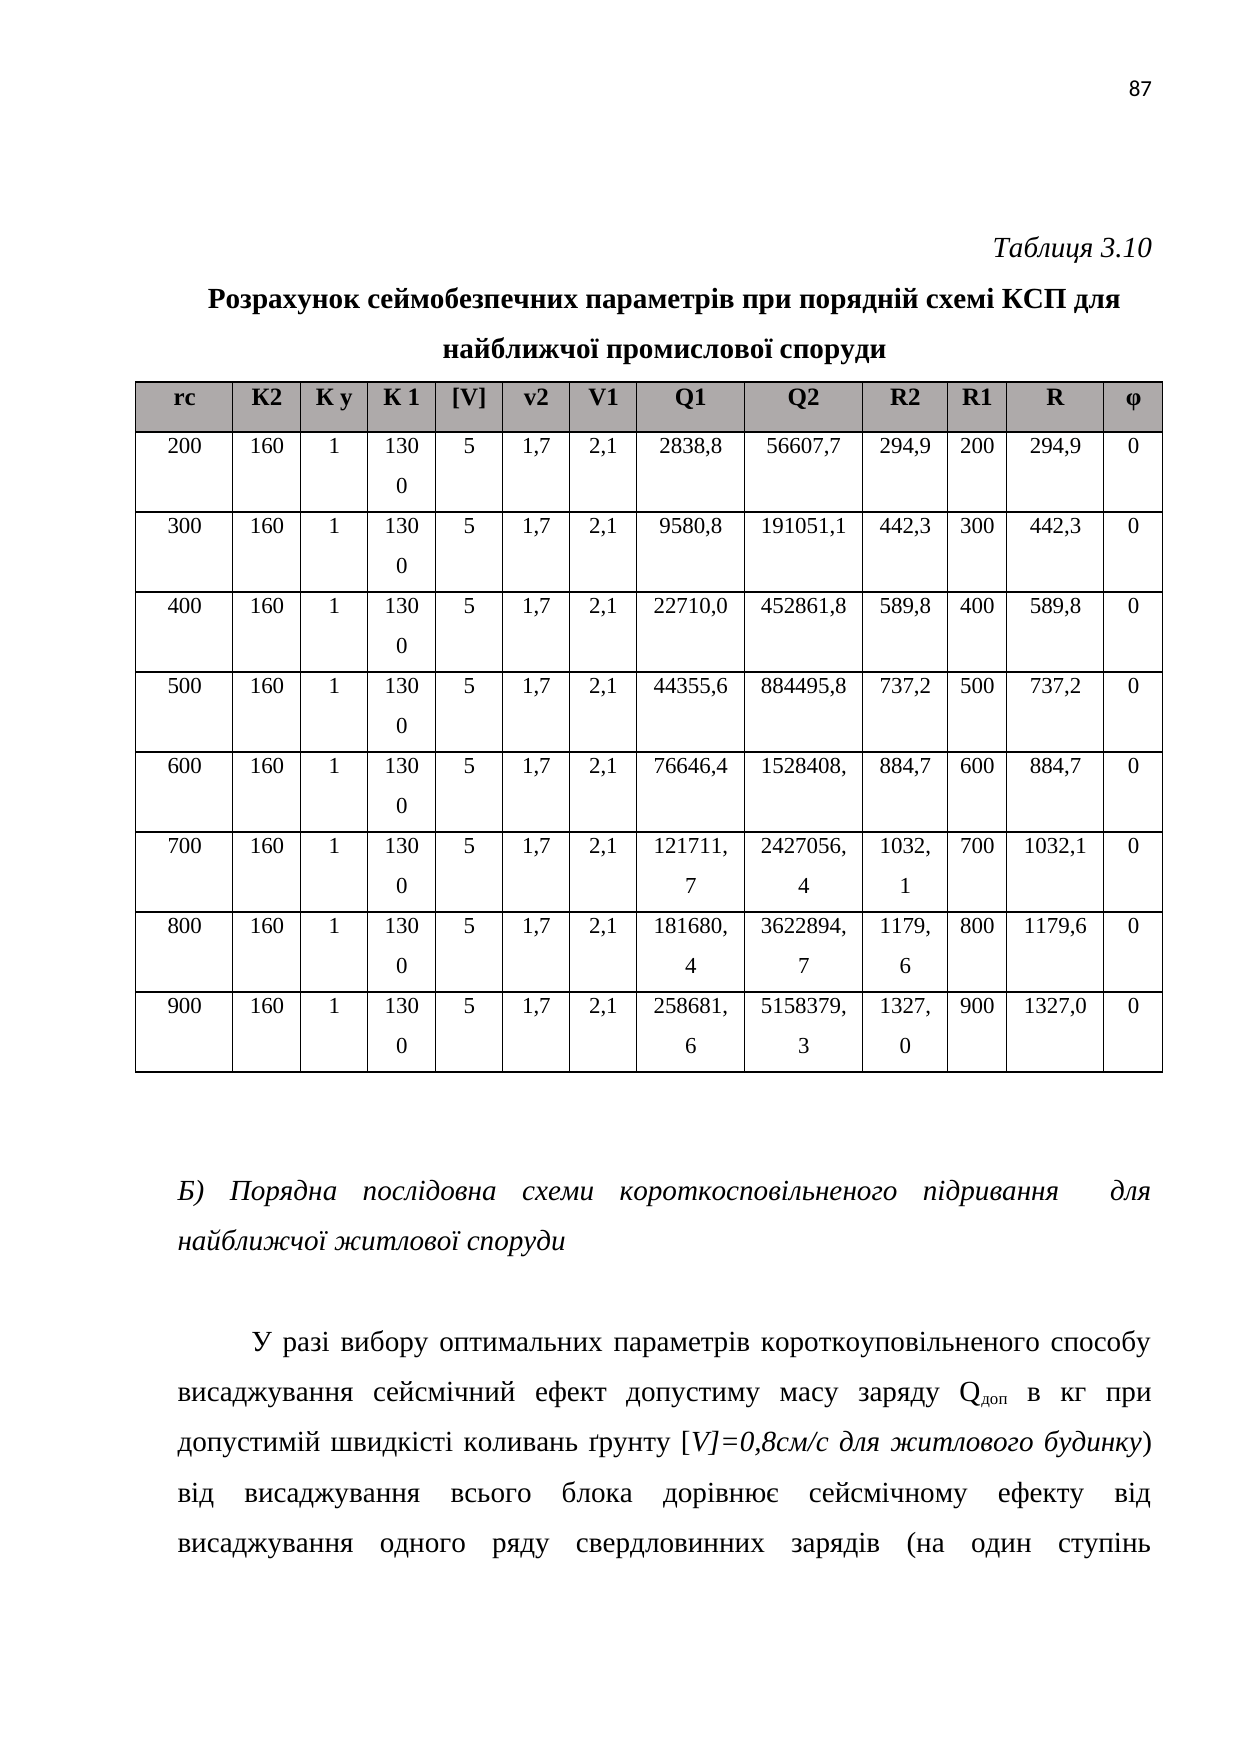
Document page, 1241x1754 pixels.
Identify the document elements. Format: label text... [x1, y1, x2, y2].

text Таблиця 3.10 [177, 230, 1152, 264]
table_cell 1,7 [503, 593, 569, 671]
table_cell 160 [233, 593, 300, 671]
table_cell 300 [136, 513, 232, 591]
table_cell 56607,7 [745, 433, 862, 511]
table_header φ [1104, 383, 1162, 431]
table_header R [1007, 383, 1103, 431]
table_cell 3622894,7 [745, 913, 862, 991]
table_cell 1,7 [503, 993, 569, 1071]
table_cell 181680,4 [637, 913, 744, 991]
table_cell 0 [1104, 673, 1162, 751]
table_cell 1327,0 [863, 993, 947, 1071]
table_cell 1,7 [503, 513, 569, 591]
table_cell 5 [436, 513, 502, 591]
table_cell 294,9 [863, 433, 947, 511]
table_cell 1 [301, 433, 367, 511]
table_cell 800 [136, 913, 232, 991]
table_header rc [136, 383, 232, 431]
table_cell 5 [436, 993, 502, 1071]
table_header К2 [233, 383, 300, 431]
table_cell 500 [136, 673, 232, 751]
table_cell 294,9 [1007, 433, 1103, 511]
table_cell 589,8 [1007, 593, 1103, 671]
table_cell 1,7 [503, 753, 569, 831]
table_cell 1300 [368, 513, 435, 591]
table_cell 600 [136, 753, 232, 831]
table_cell 2427056,4 [745, 833, 862, 911]
table_header Q2 [745, 383, 862, 431]
table_header V1 [570, 383, 636, 431]
table_cell 160 [233, 913, 300, 991]
table_cell 1032,1 [1007, 833, 1103, 911]
table_cell 191051,1 [745, 513, 862, 591]
table_cell 1300 [368, 593, 435, 671]
table_cell 1327,0 [1007, 993, 1103, 1071]
table_cell 1300 [368, 673, 435, 751]
table_cell 1,7 [503, 913, 569, 991]
table_cell 5158379,3 [745, 993, 862, 1071]
text Б) Порядна послідовна схеми короткосповільненого підривання для найближчої житлової споруди [177, 1173, 1152, 1257]
table_cell 160 [233, 993, 300, 1071]
table_cell 700 [948, 833, 1006, 911]
table_cell 5 [436, 833, 502, 911]
table_cell 0 [1104, 513, 1162, 591]
table_cell 160 [233, 833, 300, 911]
table_cell 1 [301, 913, 367, 991]
table_cell 1 [301, 593, 367, 671]
table_cell 1 [301, 513, 367, 591]
table_cell 2,1 [570, 673, 636, 751]
table_cell 1,7 [503, 433, 569, 511]
table_cell 1300 [368, 433, 435, 511]
table_cell 0 [1104, 833, 1162, 911]
table_cell 1300 [368, 913, 435, 991]
table_cell 258681,6 [637, 993, 744, 1071]
table_cell 76646,4 [637, 753, 744, 831]
table_cell 160 [233, 753, 300, 831]
table_cell 884495,8 [745, 673, 862, 751]
table_cell 0 [1104, 593, 1162, 671]
table_cell 2,1 [570, 993, 636, 1071]
table_cell 2,1 [570, 433, 636, 511]
table_cell 0 [1104, 993, 1162, 1071]
table_cell 5 [436, 593, 502, 671]
table_cell 1 [301, 993, 367, 1071]
table_cell 884,7 [863, 753, 947, 831]
table_header v2 [503, 383, 569, 431]
table_cell 1,7 [503, 673, 569, 751]
table_cell 160 [233, 513, 300, 591]
table_cell 700 [136, 833, 232, 911]
table_cell 5 [436, 433, 502, 511]
table_cell 1300 [368, 993, 435, 1071]
table_cell 600 [948, 753, 1006, 831]
table_cell 2,1 [570, 593, 636, 671]
table_header К 1 [368, 383, 435, 431]
table_cell 2,1 [570, 833, 636, 911]
table_cell 0 [1104, 433, 1162, 511]
table_cell 160 [233, 673, 300, 751]
table_cell 44355,6 [637, 673, 744, 751]
table_cell 200 [948, 433, 1006, 511]
table_cell 1179,6 [863, 913, 947, 991]
table_cell 884,7 [1007, 753, 1103, 831]
table_cell 1032,1 [863, 833, 947, 911]
table_cell 1,7 [503, 833, 569, 911]
table_header R2 [863, 383, 947, 431]
table_cell 589,8 [863, 593, 947, 671]
table_cell 452861,8 [745, 593, 862, 671]
table_header Q1 [637, 383, 744, 431]
table_cell 400 [948, 593, 1006, 671]
table_cell 1300 [368, 833, 435, 911]
table_cell 400 [136, 593, 232, 671]
table_cell 737,2 [1007, 673, 1103, 751]
table_cell 121711,7 [637, 833, 744, 911]
table_cell 300 [948, 513, 1006, 591]
table_cell 1 [301, 833, 367, 911]
table_cell 160 [233, 433, 300, 511]
table_cell 900 [948, 993, 1006, 1071]
table_cell 5 [436, 913, 502, 991]
table_cell 2,1 [570, 913, 636, 991]
table_header [V] [436, 383, 502, 431]
table_cell 5 [436, 673, 502, 751]
table_cell 442,3 [1007, 513, 1103, 591]
table_cell 800 [948, 913, 1006, 991]
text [177, 1324, 1152, 1559]
table_cell 2838,8 [637, 433, 744, 511]
table_cell 2,1 [570, 513, 636, 591]
table_cell 442,3 [863, 513, 947, 591]
table_cell 2,1 [570, 753, 636, 831]
table_cell 500 [948, 673, 1006, 751]
table_cell 0 [1104, 913, 1162, 991]
text Розрахунок сеймобезпечних параметрів при порядній схемі КСП для найближчої промислової споруди [177, 281, 1152, 364]
table_header К у [301, 383, 367, 431]
table_cell 1528408, [745, 753, 862, 831]
table_cell 9580,8 [637, 513, 744, 591]
table_cell 1179,6 [1007, 913, 1103, 991]
table_cell 5 [436, 753, 502, 831]
table_cell 737,2 [863, 673, 947, 751]
table_header R1 [948, 383, 1006, 431]
table_cell 900 [136, 993, 232, 1071]
table_cell 0 [1104, 753, 1162, 831]
table_cell 1 [301, 753, 367, 831]
table_cell 22710,0 [637, 593, 744, 671]
table_cell 1 [301, 673, 367, 751]
table_cell 1300 [368, 753, 435, 831]
table_cell 200 [136, 433, 232, 511]
